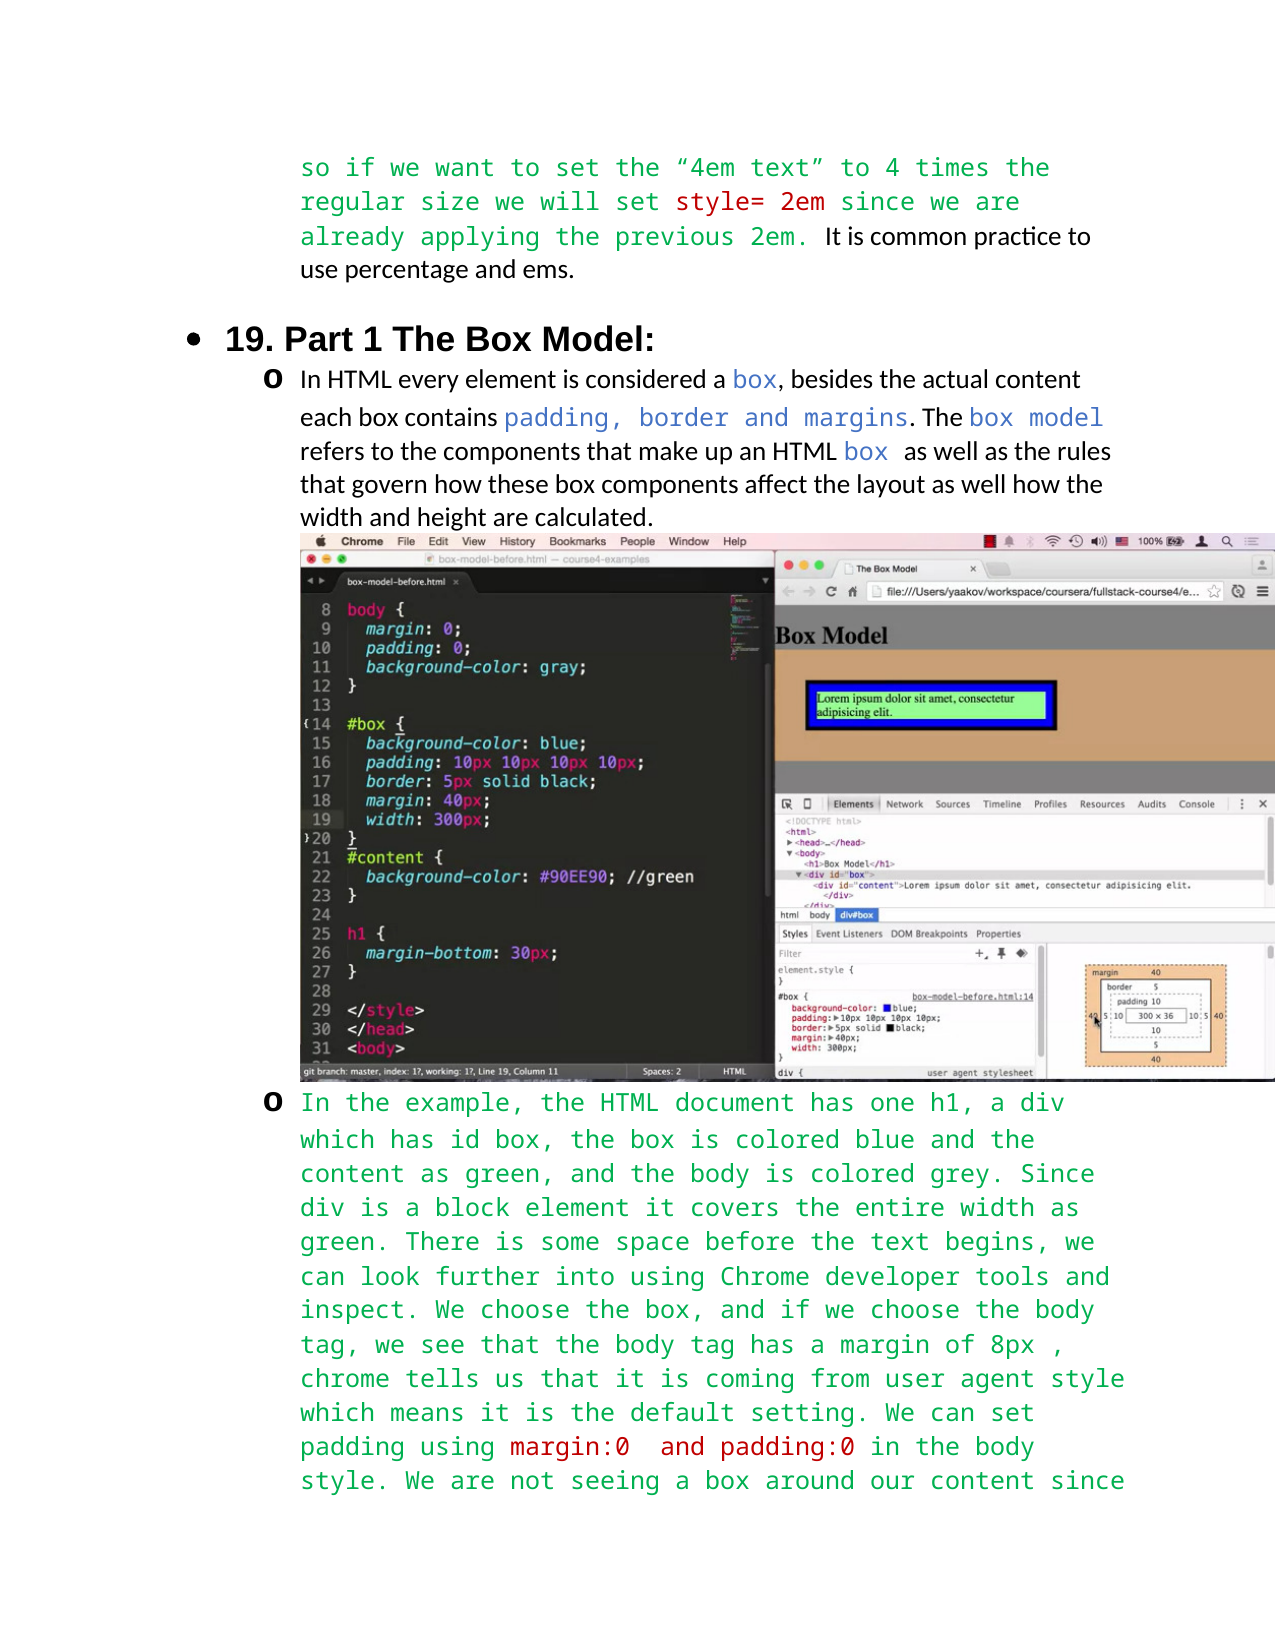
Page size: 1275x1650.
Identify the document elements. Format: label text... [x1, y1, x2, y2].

list 19. Part 1 The Box Model: [187, 318, 1125, 359]
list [262, 1082, 1125, 1497]
list In HTML every element is considered a box, besides the actual content each box contains padding, border and margins. The box model refers to the components that make up an HTML box as well as the rules that govern how these box components affect the layout as well how the width and height are calculated. [262, 359, 1125, 533]
picture [300, 533, 1275, 1082]
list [262, 150, 1125, 285]
